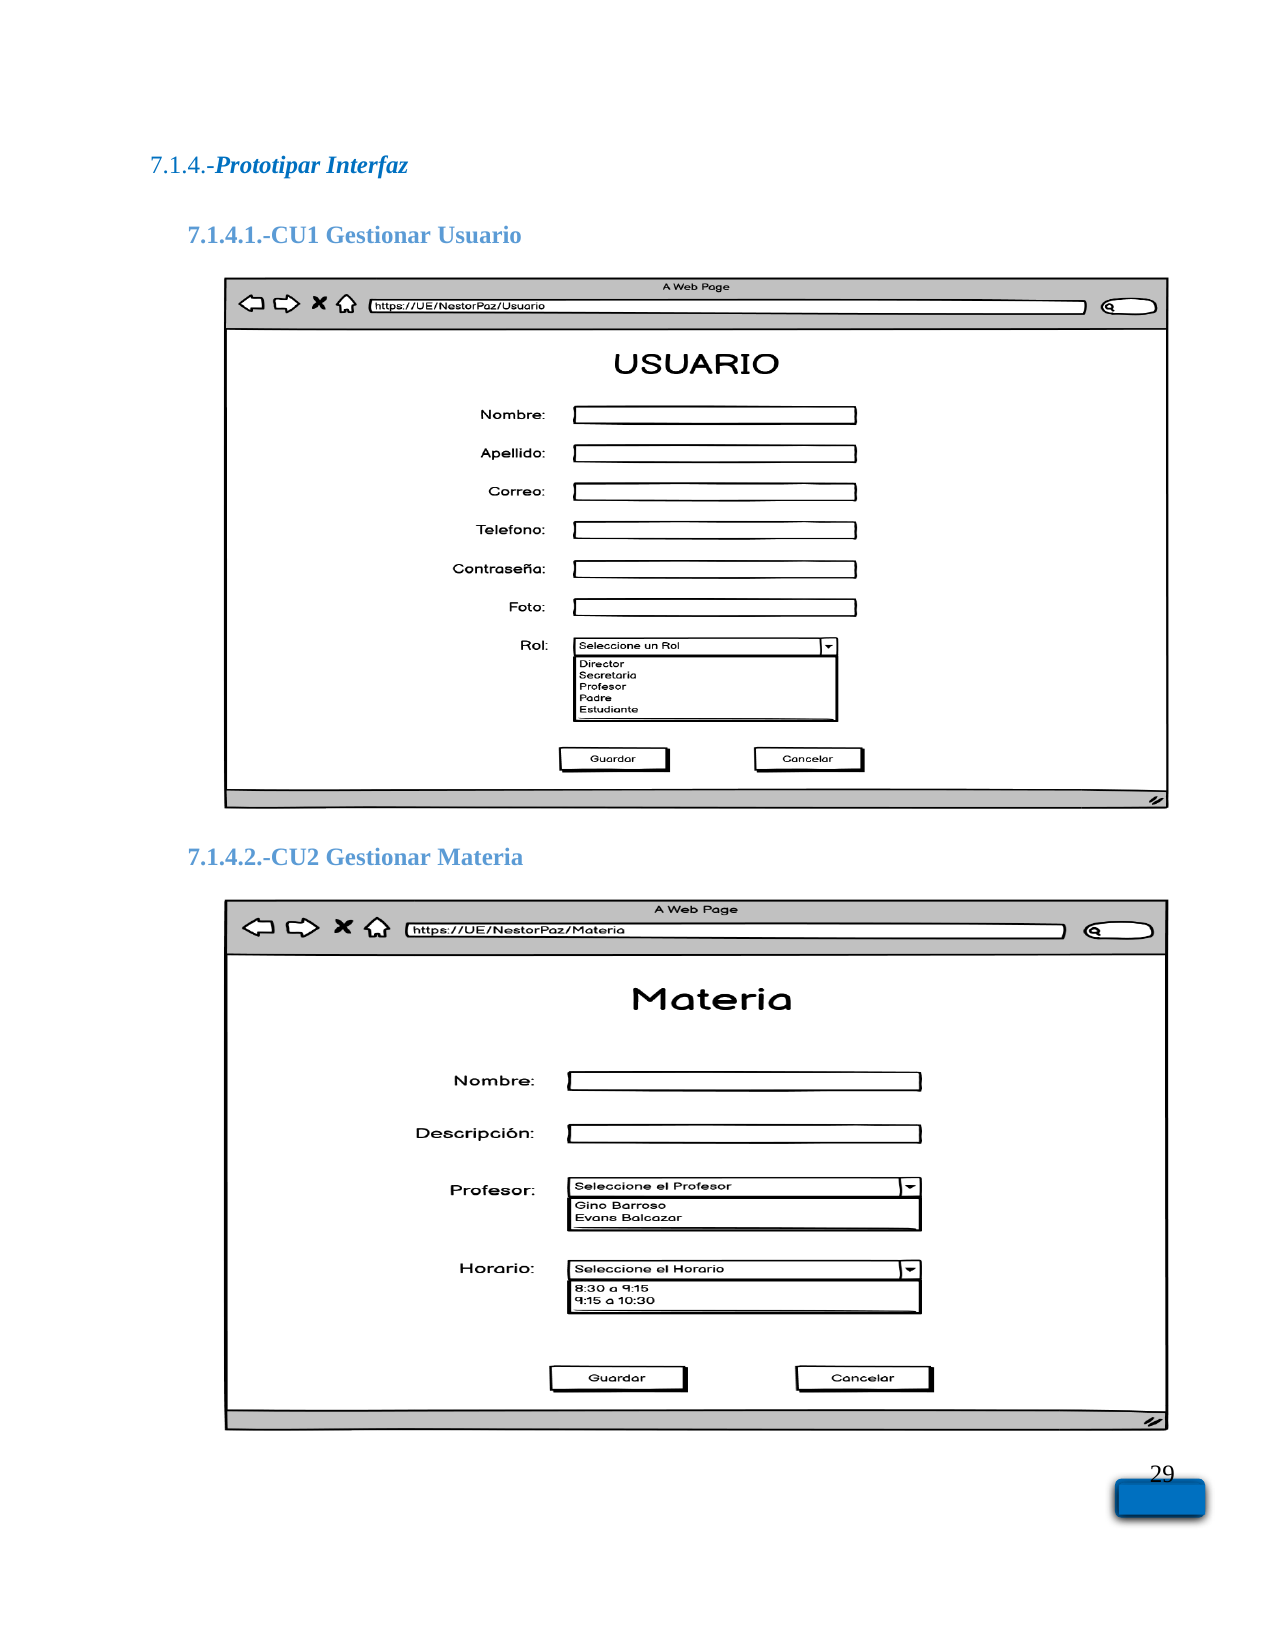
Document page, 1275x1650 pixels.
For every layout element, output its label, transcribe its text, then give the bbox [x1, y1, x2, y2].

picture [223, 277, 1169, 809]
picture [223, 899, 1169, 1431]
subtitle CU2 Gestionar Materia [150, 842, 1125, 871]
subtitle Prototipar Interfaz [150, 150, 1125, 179]
subtitle CU1 Gestionar Usuario [150, 220, 1125, 249]
